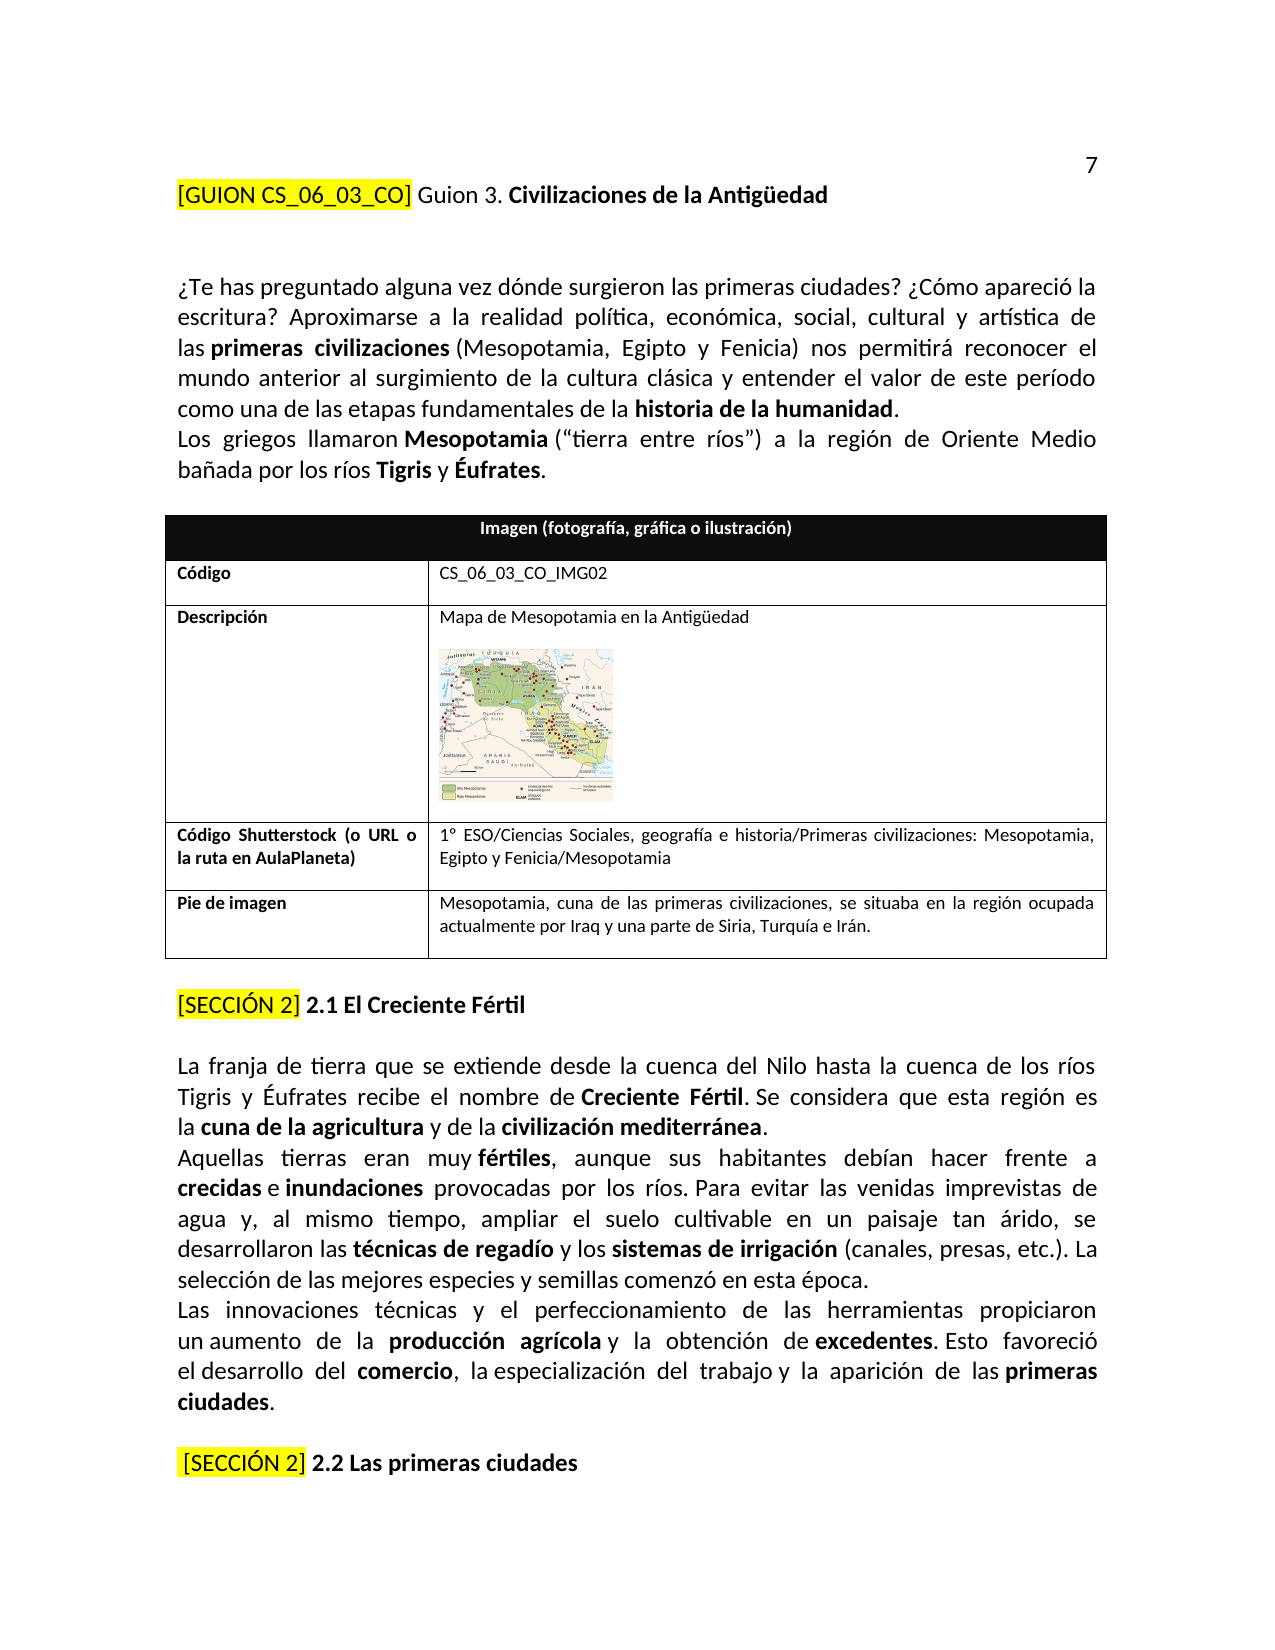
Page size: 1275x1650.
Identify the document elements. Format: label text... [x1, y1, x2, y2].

table_cell 1º ESO/Ciencias Sociales, geografía e historia/Primeras civilizaciones: Mesopotamia, Egipto y Fenicia/Mesopotamia [429, 823, 1106, 890]
table_cell CS_06_03_CO_IMG02 [429, 561, 1106, 604]
table_cell Pie de imagen [166, 891, 428, 957]
text La franja de tierra que se extiende desde la cuenca del Nilo hasta la cuenca de los ríos Tigris y Éufrates recibe el nombre de Creciente Fértil. Se considera que esta región es la cuna de la agricultura y de la civilización mediterránea. [177, 1050, 1098, 1142]
text Aquellas tierras eran muy fértiles, aunque sus habitantes debían hacer frente a crecidas e inundaciones provocadas por los ríos. Para evitar las venidas imprevistas de agua y, al mismo tiempo, ampliar el suelo cultivable en un paisaje tan árido, se desarrollaron las técnicas de regadío y los sistemas de irrigación (canales, presas, etc.). La selección de las mejores especies y semillas comenzó en esta época. [177, 1142, 1098, 1294]
table_cell Código Shutterstock (o URL o la ruta en AulaPlaneta) [166, 823, 428, 890]
table_cell Mapa de Mesopotamia en la Antigüedad [429, 606, 1106, 822]
text [SECCIÓN 2] 2.2 Las primeras ciudades [306, 1447, 1098, 1477]
text Los griegos llamaron Mesopotamia (“tierra entre ríos”) a la región de Oriente Medio bañada por los ríos Tigris y Éufrates. [177, 423, 1098, 484]
text [SECCIÓN 2] 2.1 El Creciente Fértil [300, 989, 1098, 1019]
text Las innovaciones técnicas y el perfeccionamiento de las herramientas propiciaron un aumento de la producción agrícola y la obtención de excedentes. Esto favoreció el desarrollo del comercio, la especialización del trabajo y la aparición de las primeras ciudades. [177, 1294, 1098, 1416]
table_header Imagen (fotografía, gráfica o ilustración) [166, 516, 1106, 560]
text ¿Te has preguntado alguna vez dónde surgieron las primeras ciudades? ¿Cómo apareció la escritura? Aproximarse a la realidad política, económica, social, cultural y artística de las primeras civilizaciones (Mesopotamia, Egipto y Fenicia) nos permitirá reconocer el mundo anterior al surgimiento de la cultura clásica y entender el valor de este período como una de las etapas fundamentales de la historia de la humanidad. [177, 240, 1098, 423]
table_cell Descripción [166, 606, 428, 822]
picture [439, 649, 614, 802]
table_cell Código [166, 561, 428, 604]
table_cell Mesopotamia, cuna de las primeras civilizaciones, se situaba en la región ocupada actualmente por Iraq y una parte de Siria, Turquía e Irán. [429, 891, 1106, 957]
